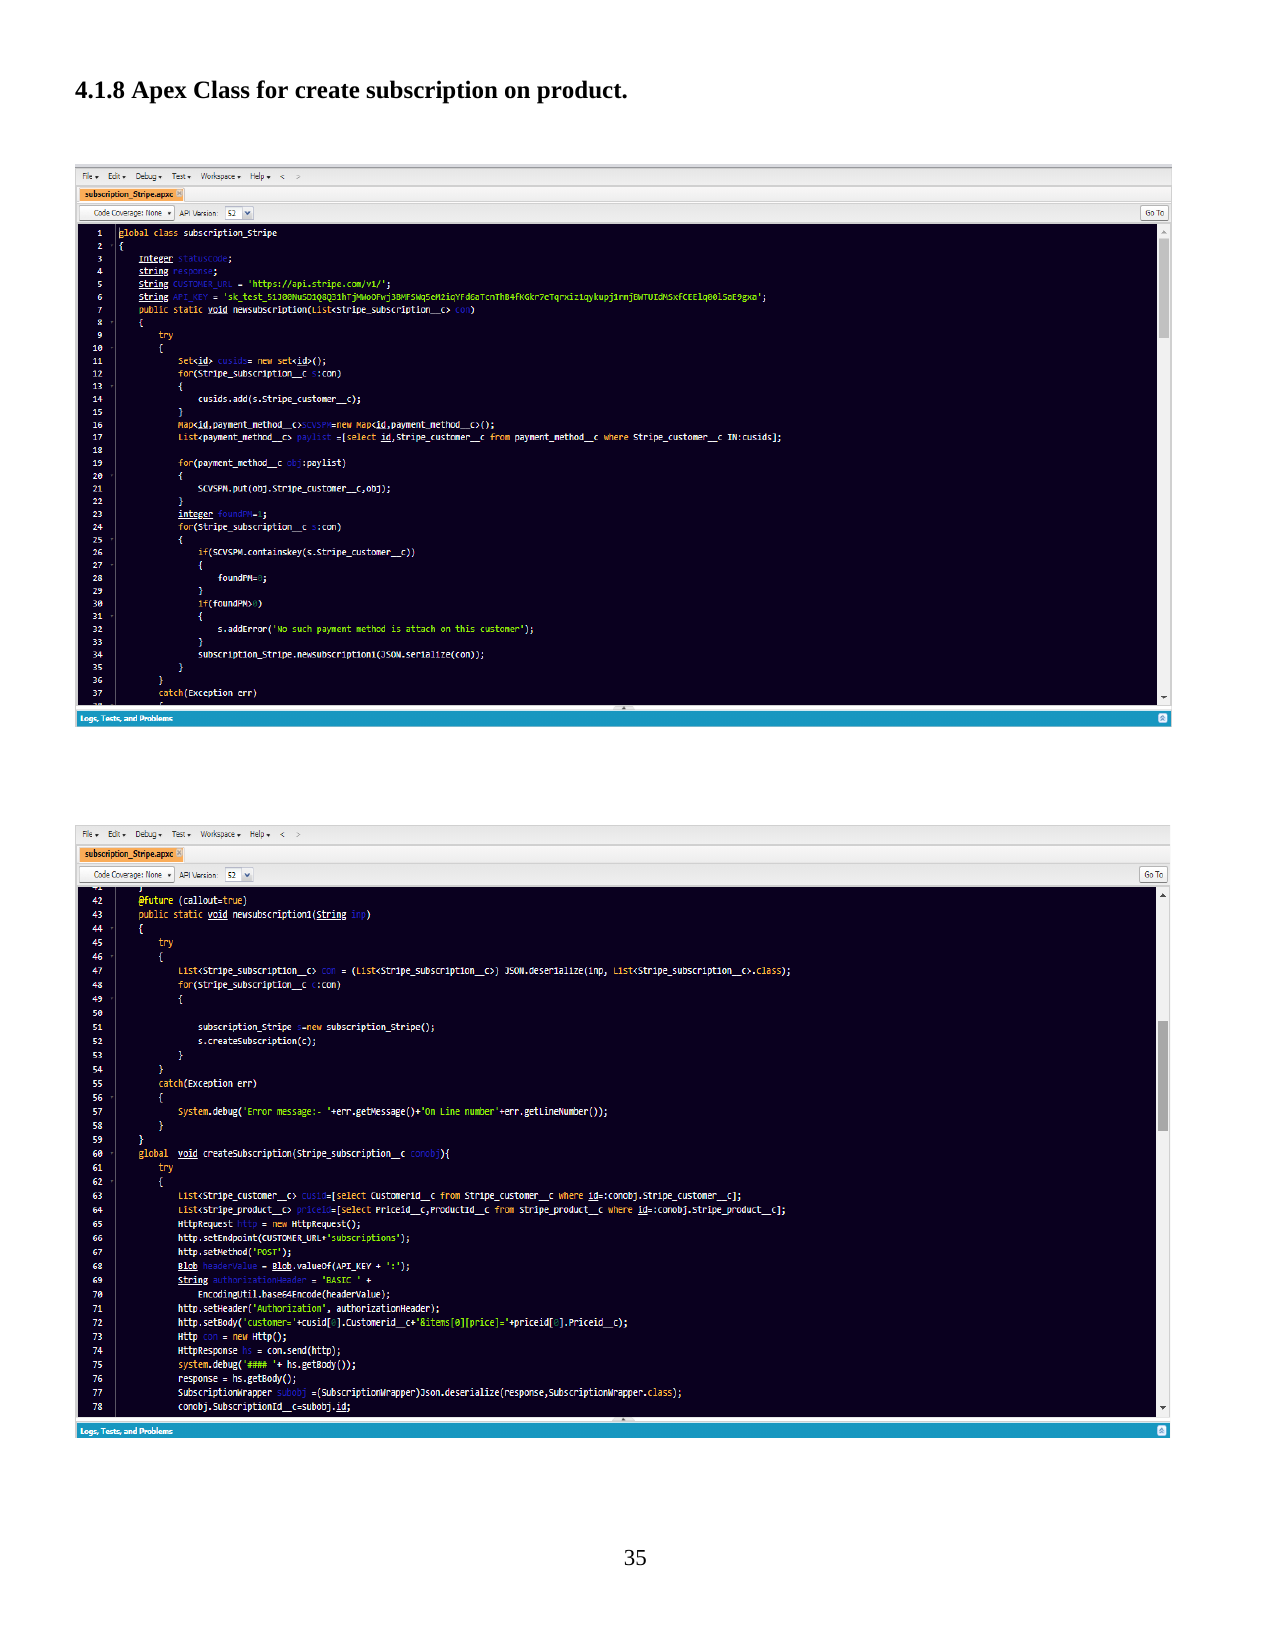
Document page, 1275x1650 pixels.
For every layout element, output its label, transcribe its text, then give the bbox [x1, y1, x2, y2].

picture [75, 825, 1171, 1438]
text 4.1.8 Apex Class for create subscription on product. [75, 75, 1200, 159]
picture [75, 164, 1172, 727]
